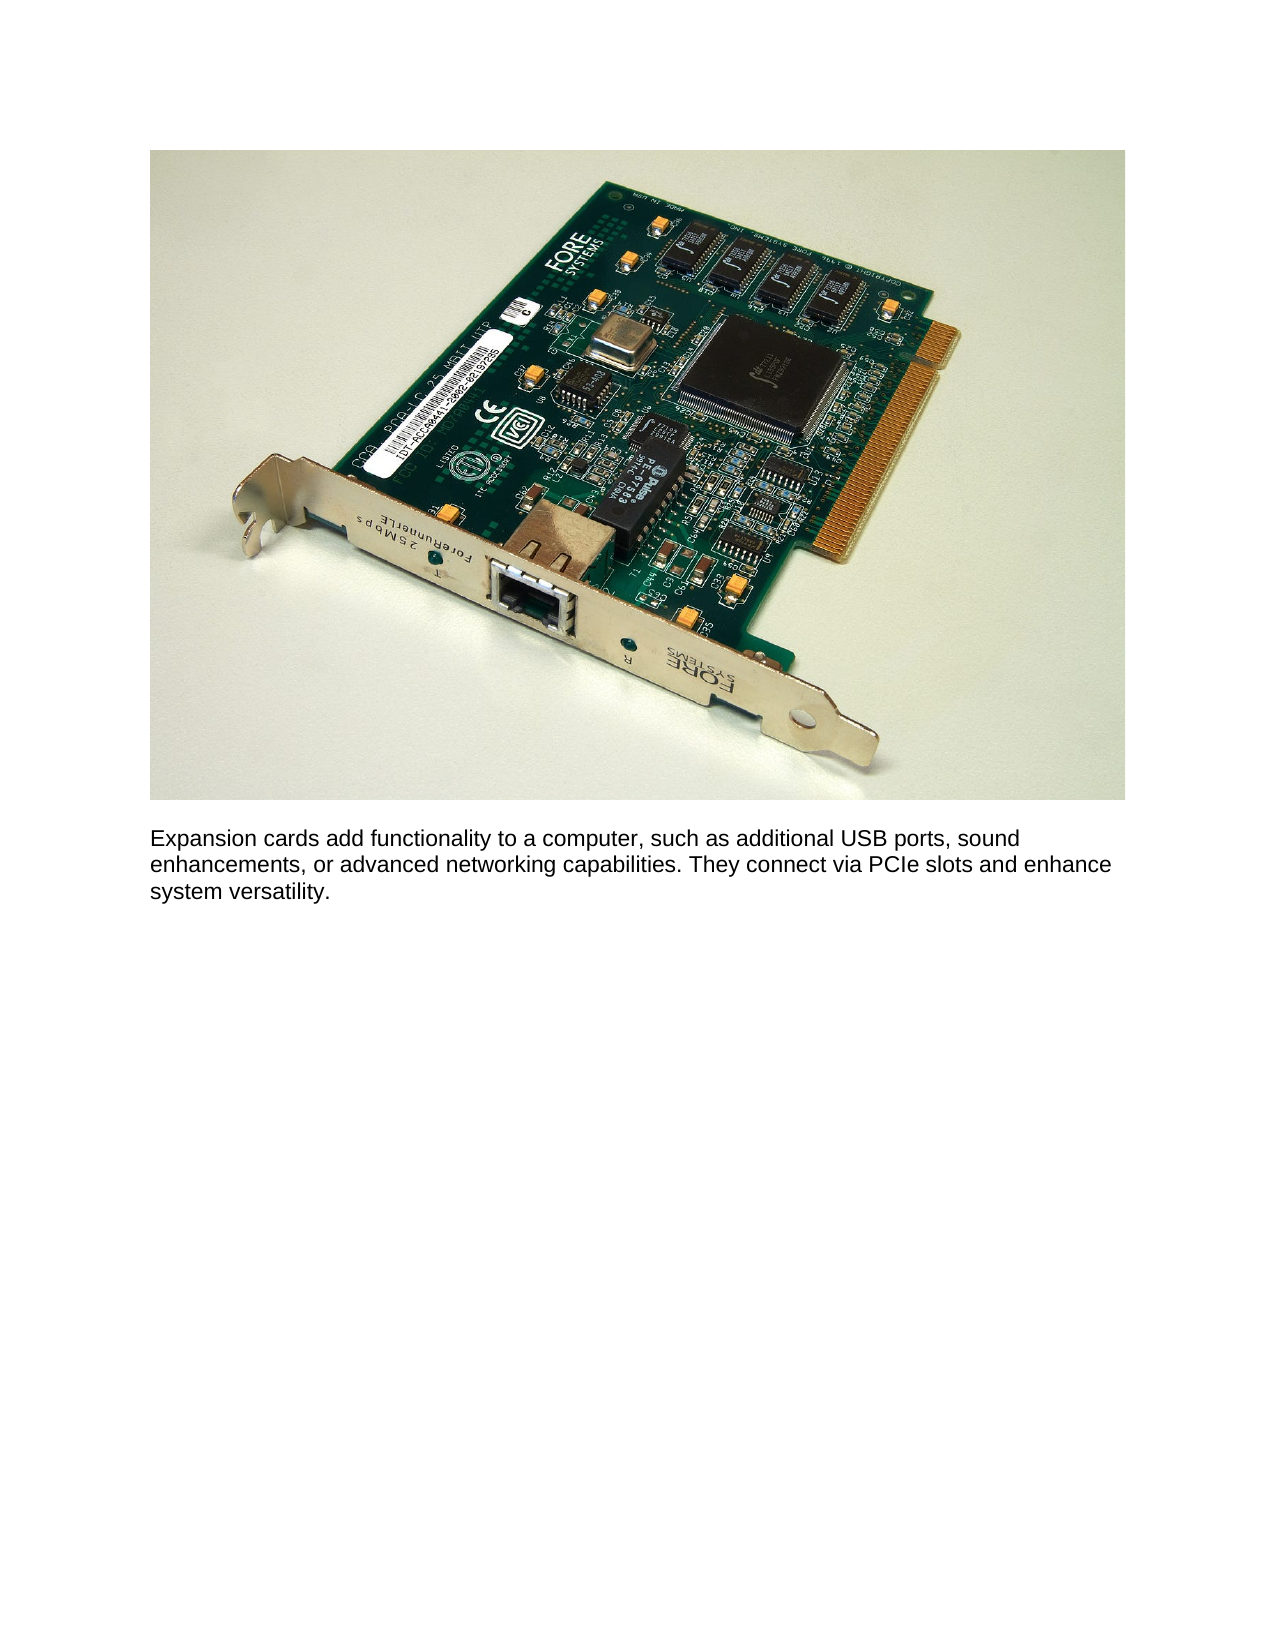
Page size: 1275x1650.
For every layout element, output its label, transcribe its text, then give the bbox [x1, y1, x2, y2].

text Expansion cards add functionality to a computer, such as additional USB ports, sound enhancements, or advanced networking capabilities. They connect via PCIe slots and enhance system versatility. [150, 825, 1125, 904]
picture [150, 150, 1125, 800]
